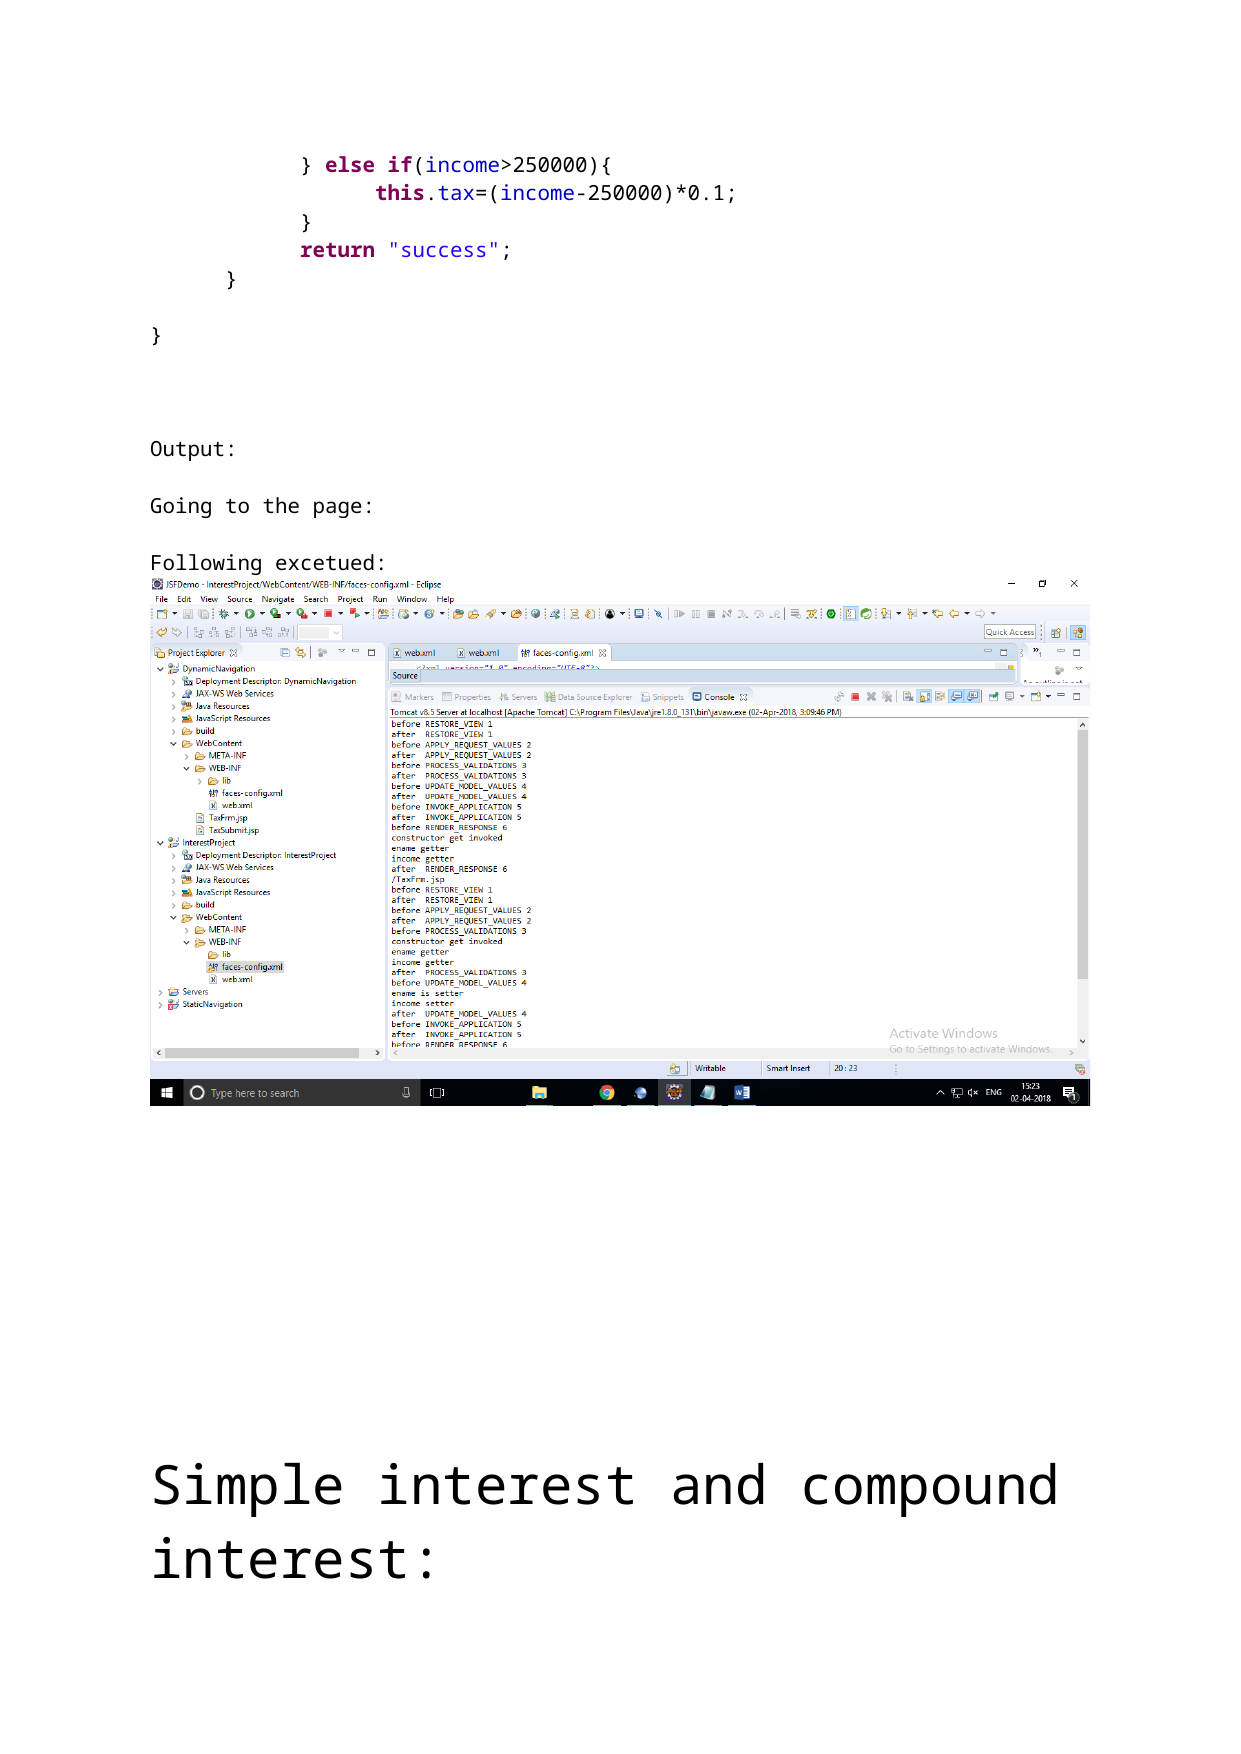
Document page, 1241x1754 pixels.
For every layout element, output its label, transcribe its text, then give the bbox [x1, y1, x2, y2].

text Output: [150, 434, 1090, 463]
picture [150, 576, 1091, 1106]
text Simple interest and compound interest: [150, 1446, 1090, 1594]
text Going to the page: [150, 491, 1090, 520]
text Following excetued: [150, 548, 1090, 576]
text } [150, 264, 1090, 292]
text } [150, 321, 1090, 349]
text } [150, 207, 1090, 235]
text this.tax=(income-250000)*0.1; [150, 178, 1090, 207]
text return "success"; [150, 235, 1090, 264]
text } else if(income>250000){ [150, 150, 1090, 178]
